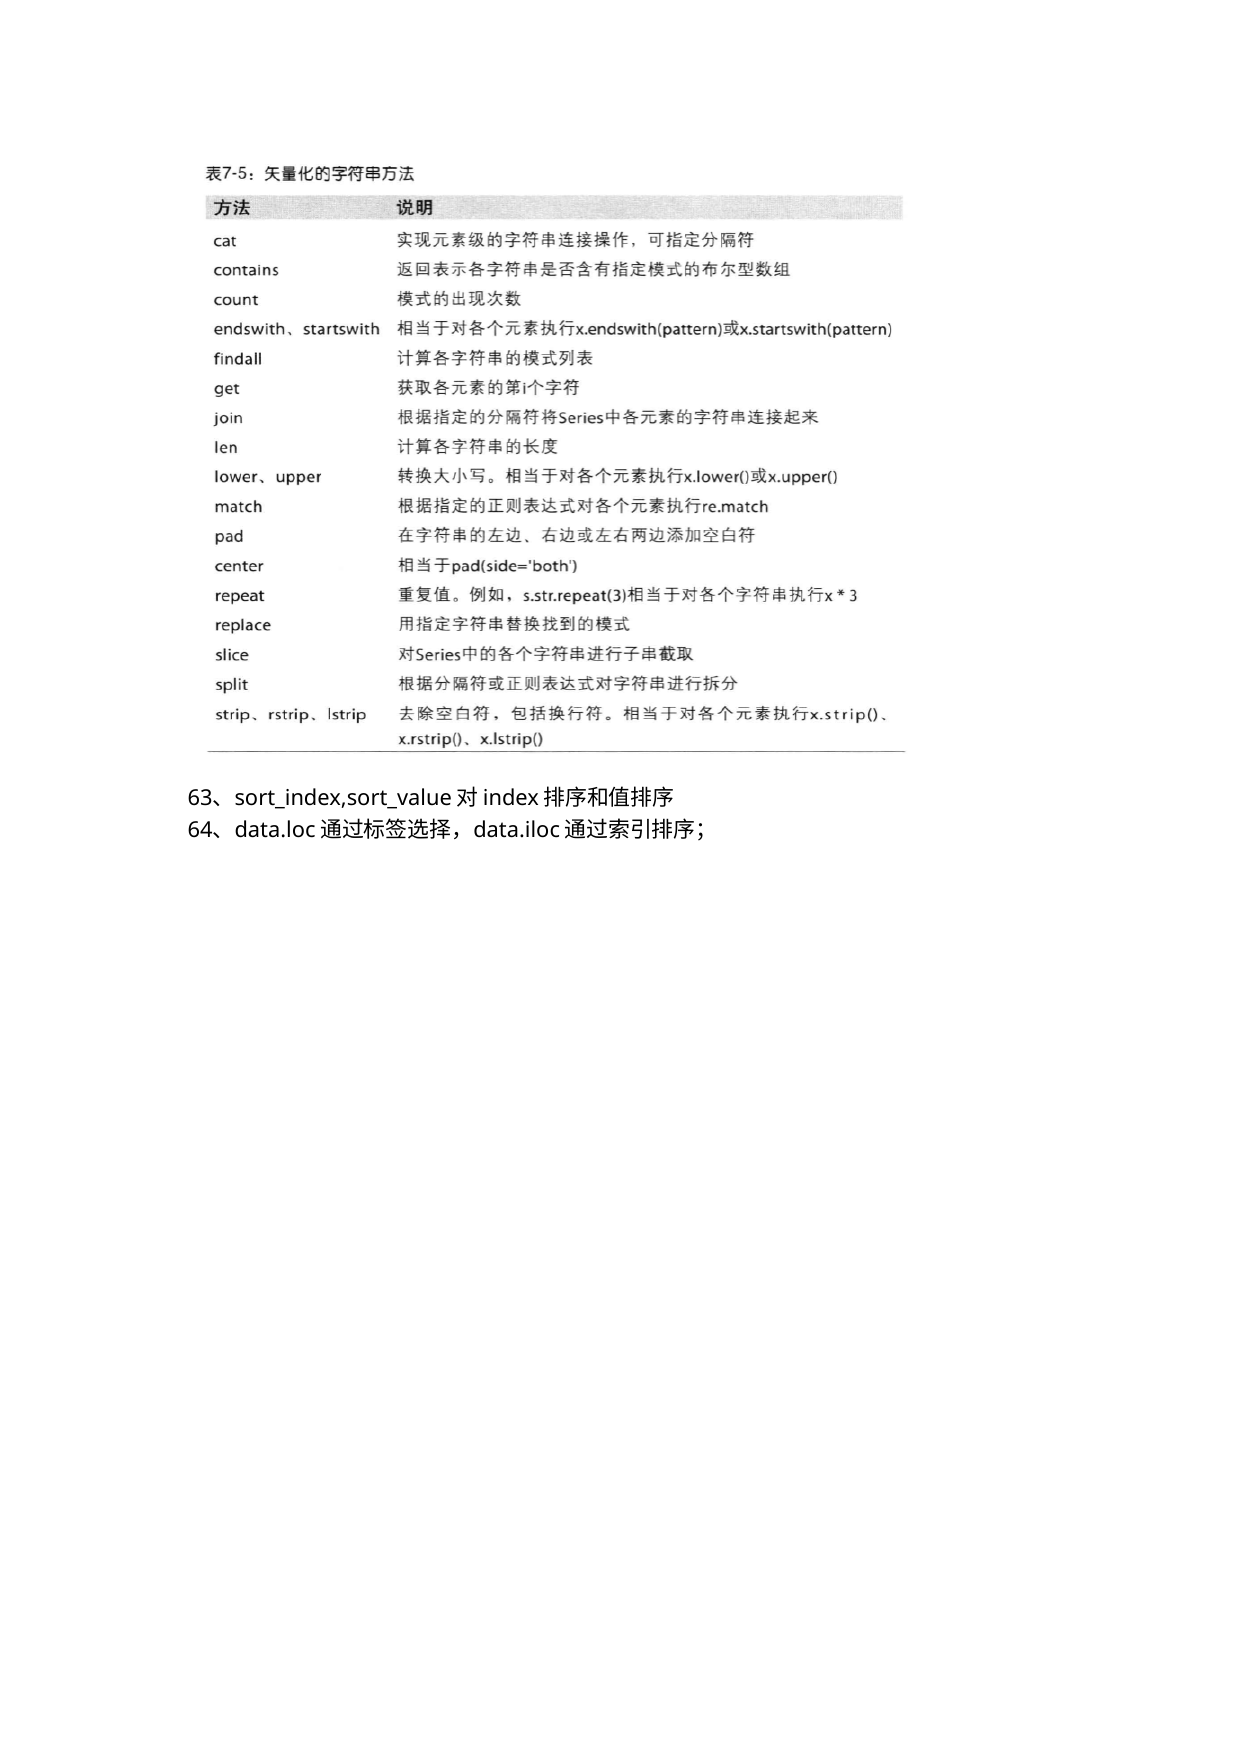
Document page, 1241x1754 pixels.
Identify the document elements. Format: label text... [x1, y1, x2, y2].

text 63、sort_index,sort_value对index排序和值排序 [187, 779, 1053, 812]
text 64、data.loc通过标签选择，data.iloc通过索引排序； [187, 812, 1053, 844]
picture [187, 162, 917, 760]
